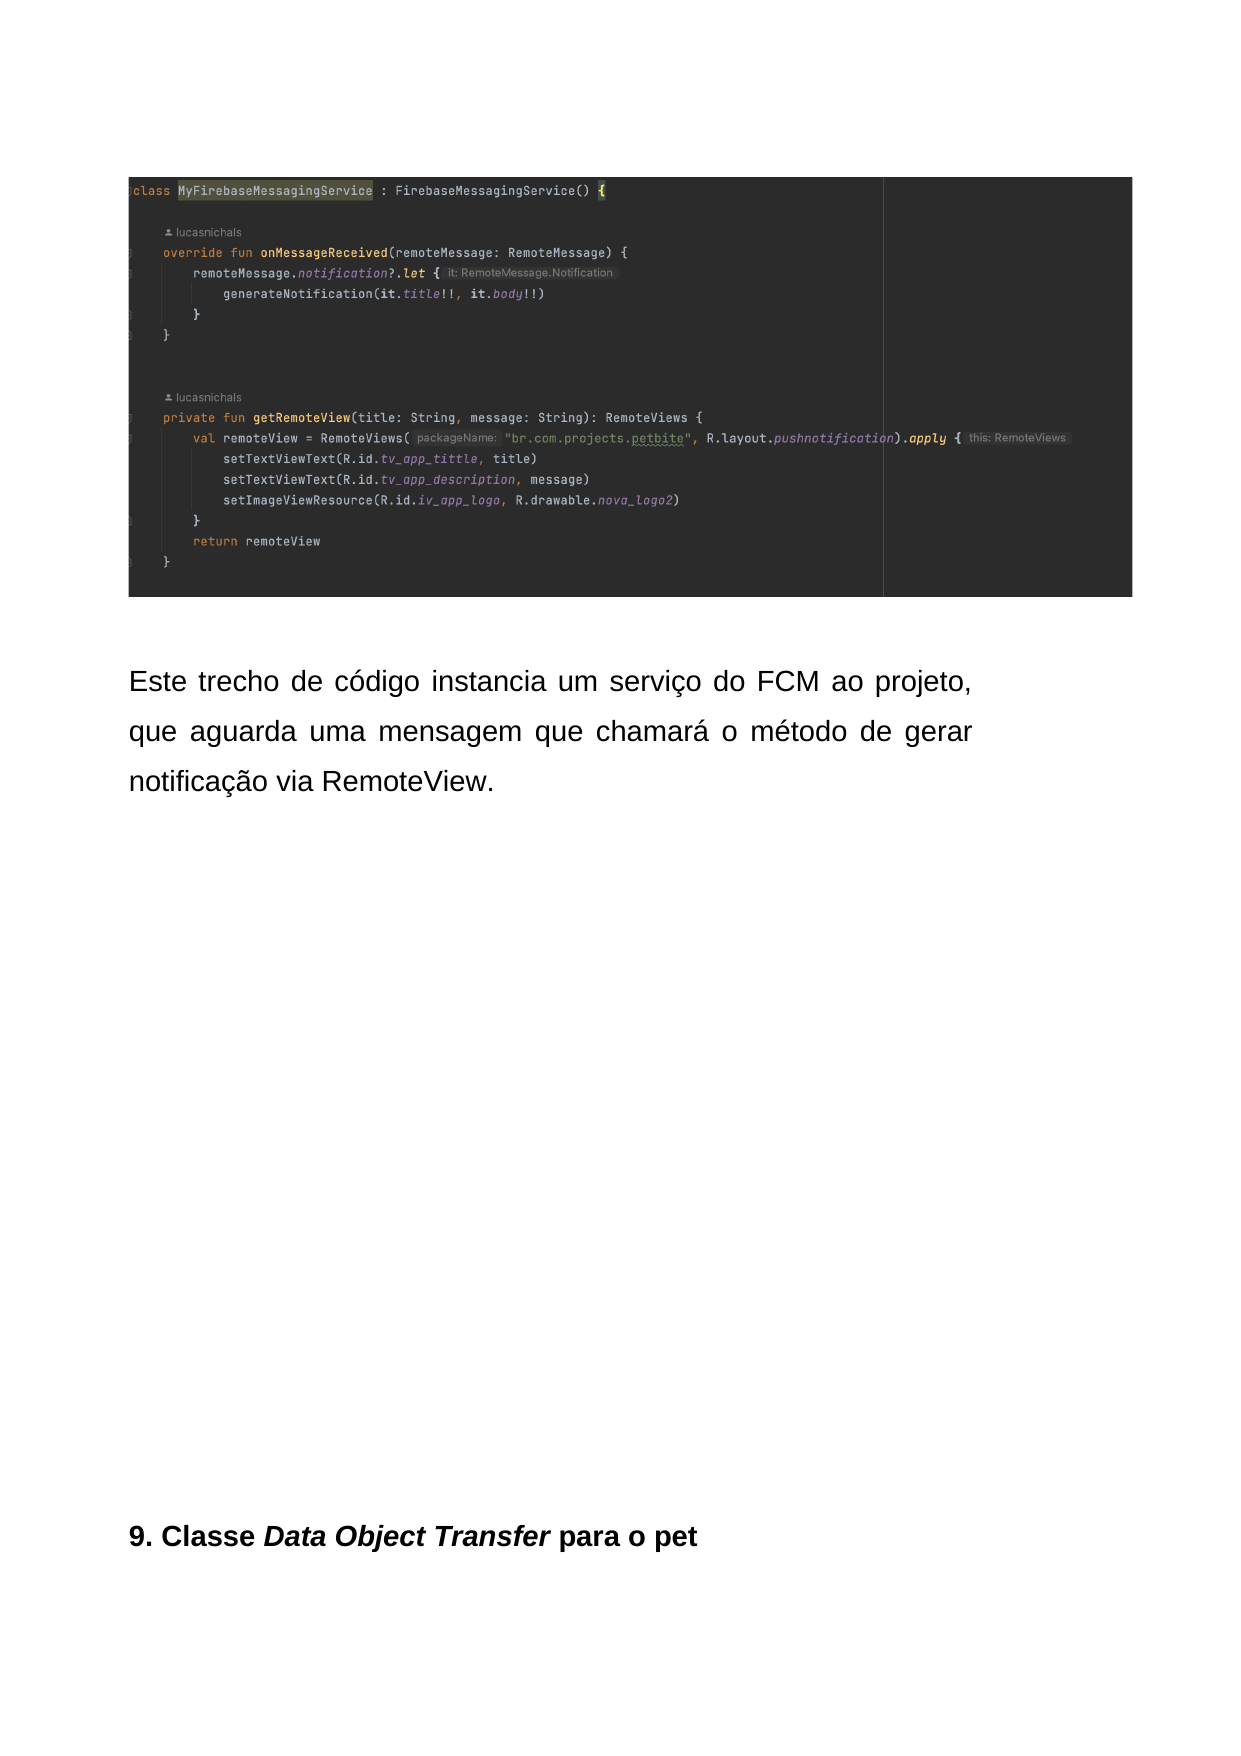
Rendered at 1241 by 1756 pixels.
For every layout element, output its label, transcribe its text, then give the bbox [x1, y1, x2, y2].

subtitle Classe Data Object Transfer para o pet [129, 1519, 973, 1553]
picture [128, 177, 1133, 597]
subtitle Este trecho de código instancia um serviço do FCM ao projeto, que aguarda uma mensagem que chamará o método de gerar notificação via RemoteView. [129, 664, 973, 798]
